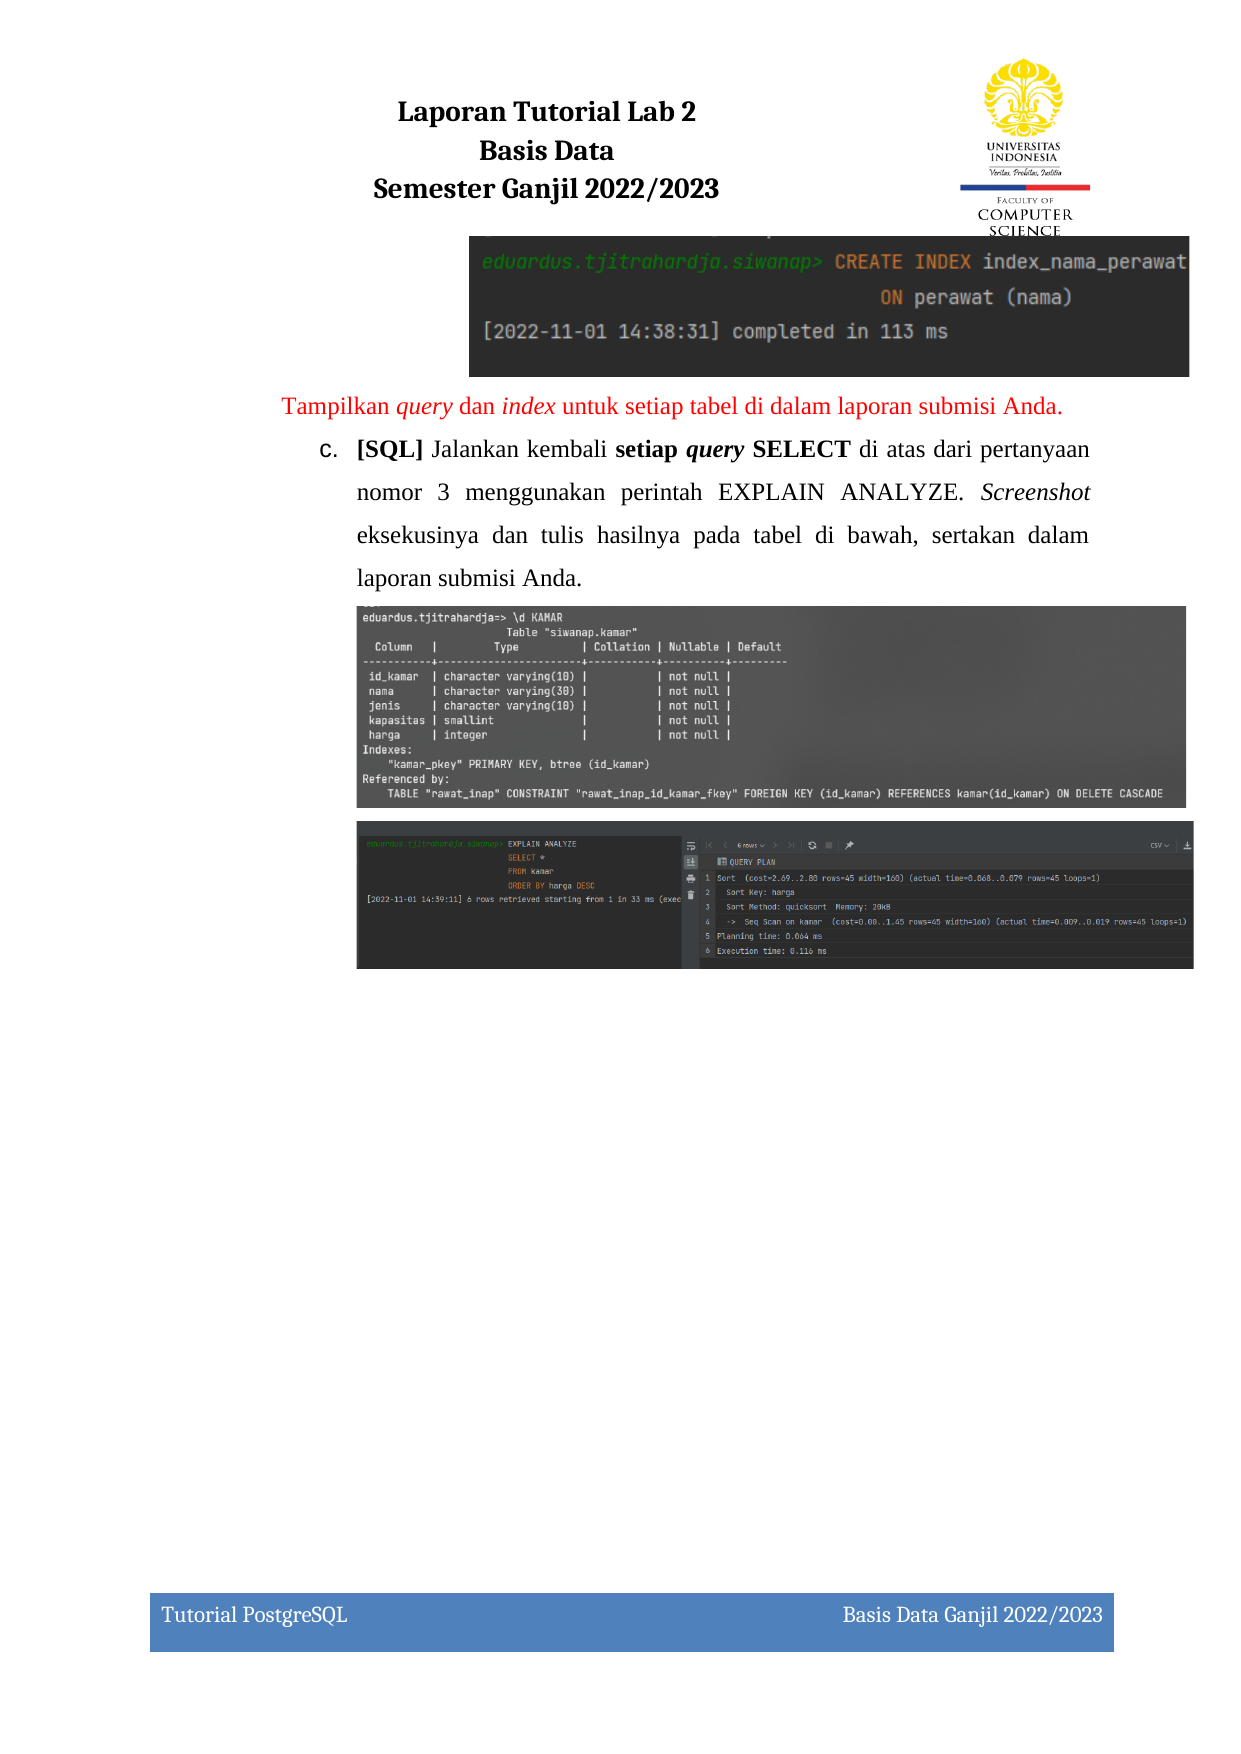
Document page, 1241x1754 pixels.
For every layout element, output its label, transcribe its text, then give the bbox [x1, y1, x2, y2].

picture [469, 58, 1190, 377]
text Tampilkan query dan index untuk setiap tabel di dalam laporan submisi Anda. [281, 391, 1090, 419]
list [SQL] Jalankan kembali setiap query SELECT di atas dari pertanyaan nomor 3 menggunakan perintah EXPLAIN ANALYZE. Screenshot eksekusinya dan tulis hasilnya pada tabel di bawah, sertakan dalam laporan submisi Anda. [319, 434, 1090, 592]
picture [356, 606, 1187, 808]
picture [356, 821, 1194, 969]
